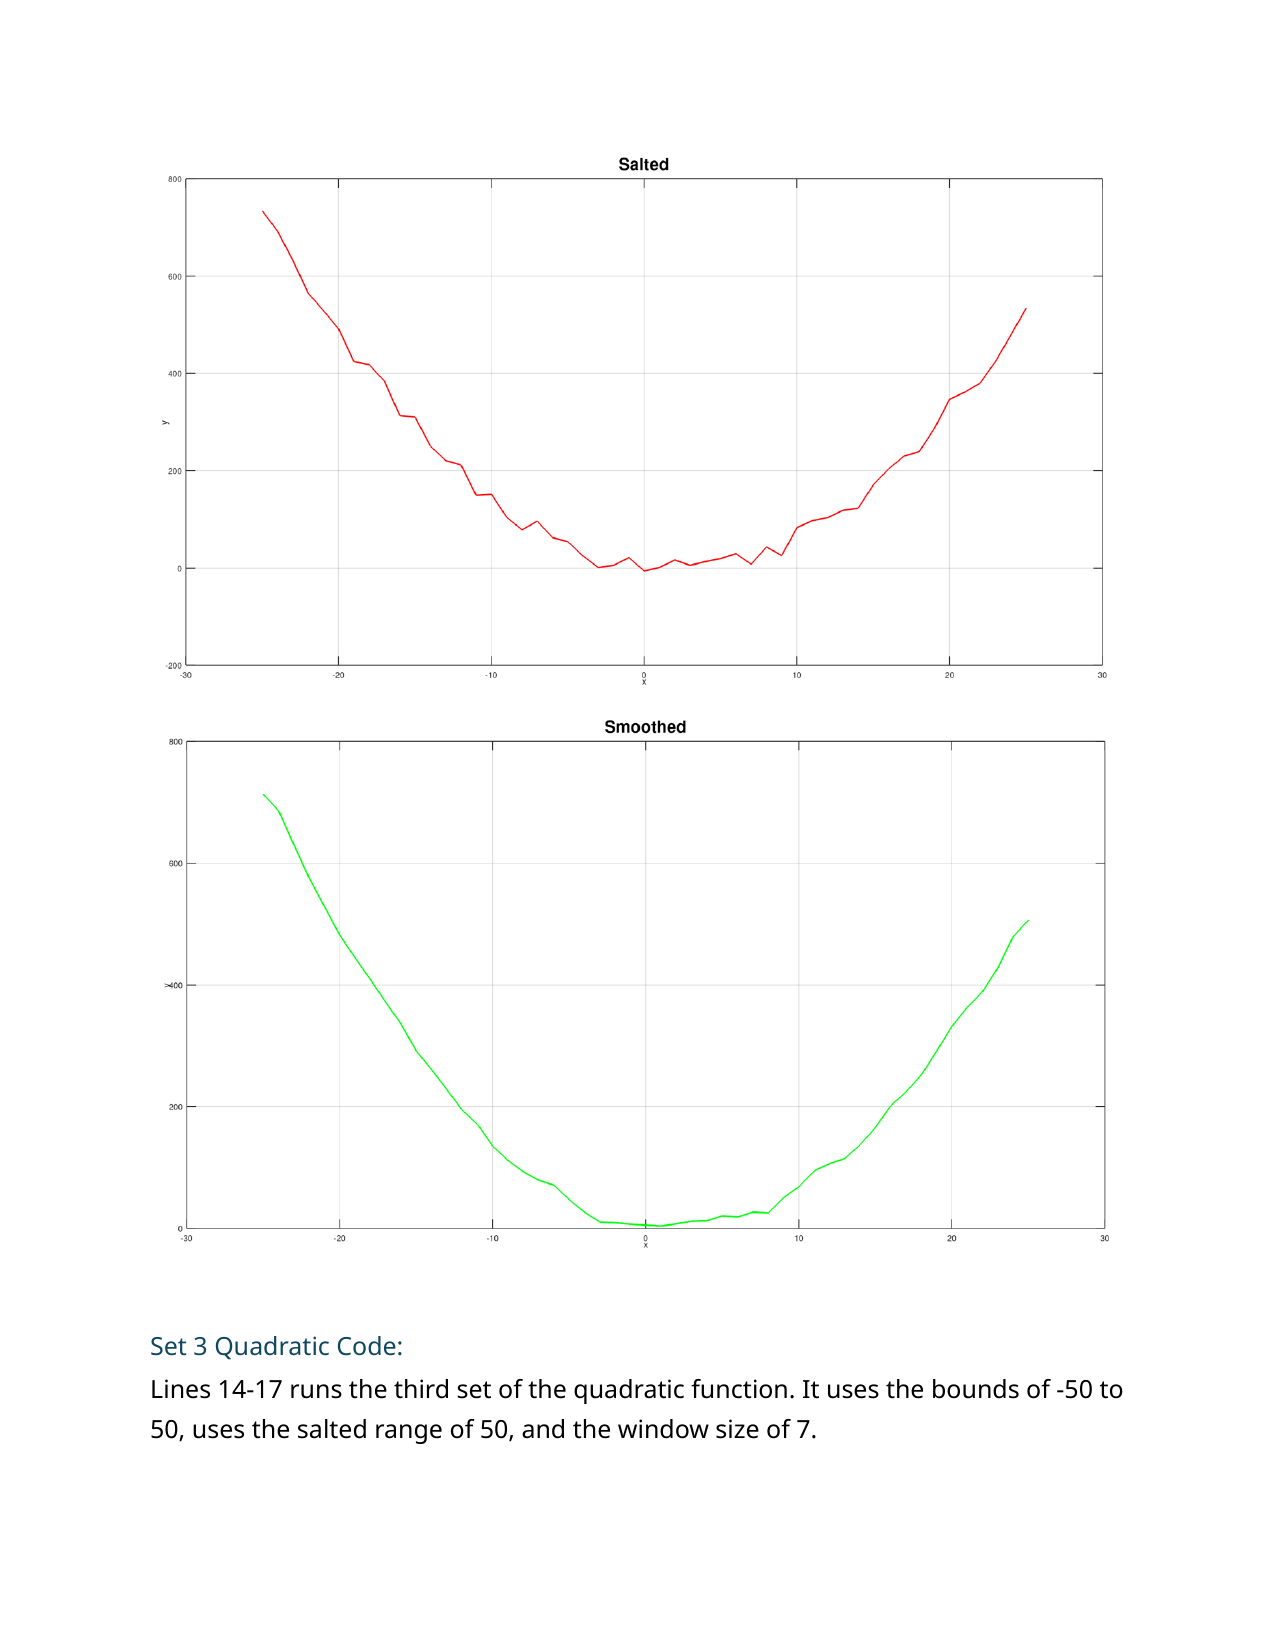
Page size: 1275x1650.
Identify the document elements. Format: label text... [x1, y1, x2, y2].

picture [150, 150, 1125, 693]
picture [150, 714, 1125, 1252]
text Lines 14-17 runs the third set of the quadratic function. It uses the bounds of -50 to 50, uses the salted range of 50, and the window size of 7. [150, 1372, 1125, 1445]
subtitle Set 3 Quadratic Code: [150, 1329, 1125, 1363]
